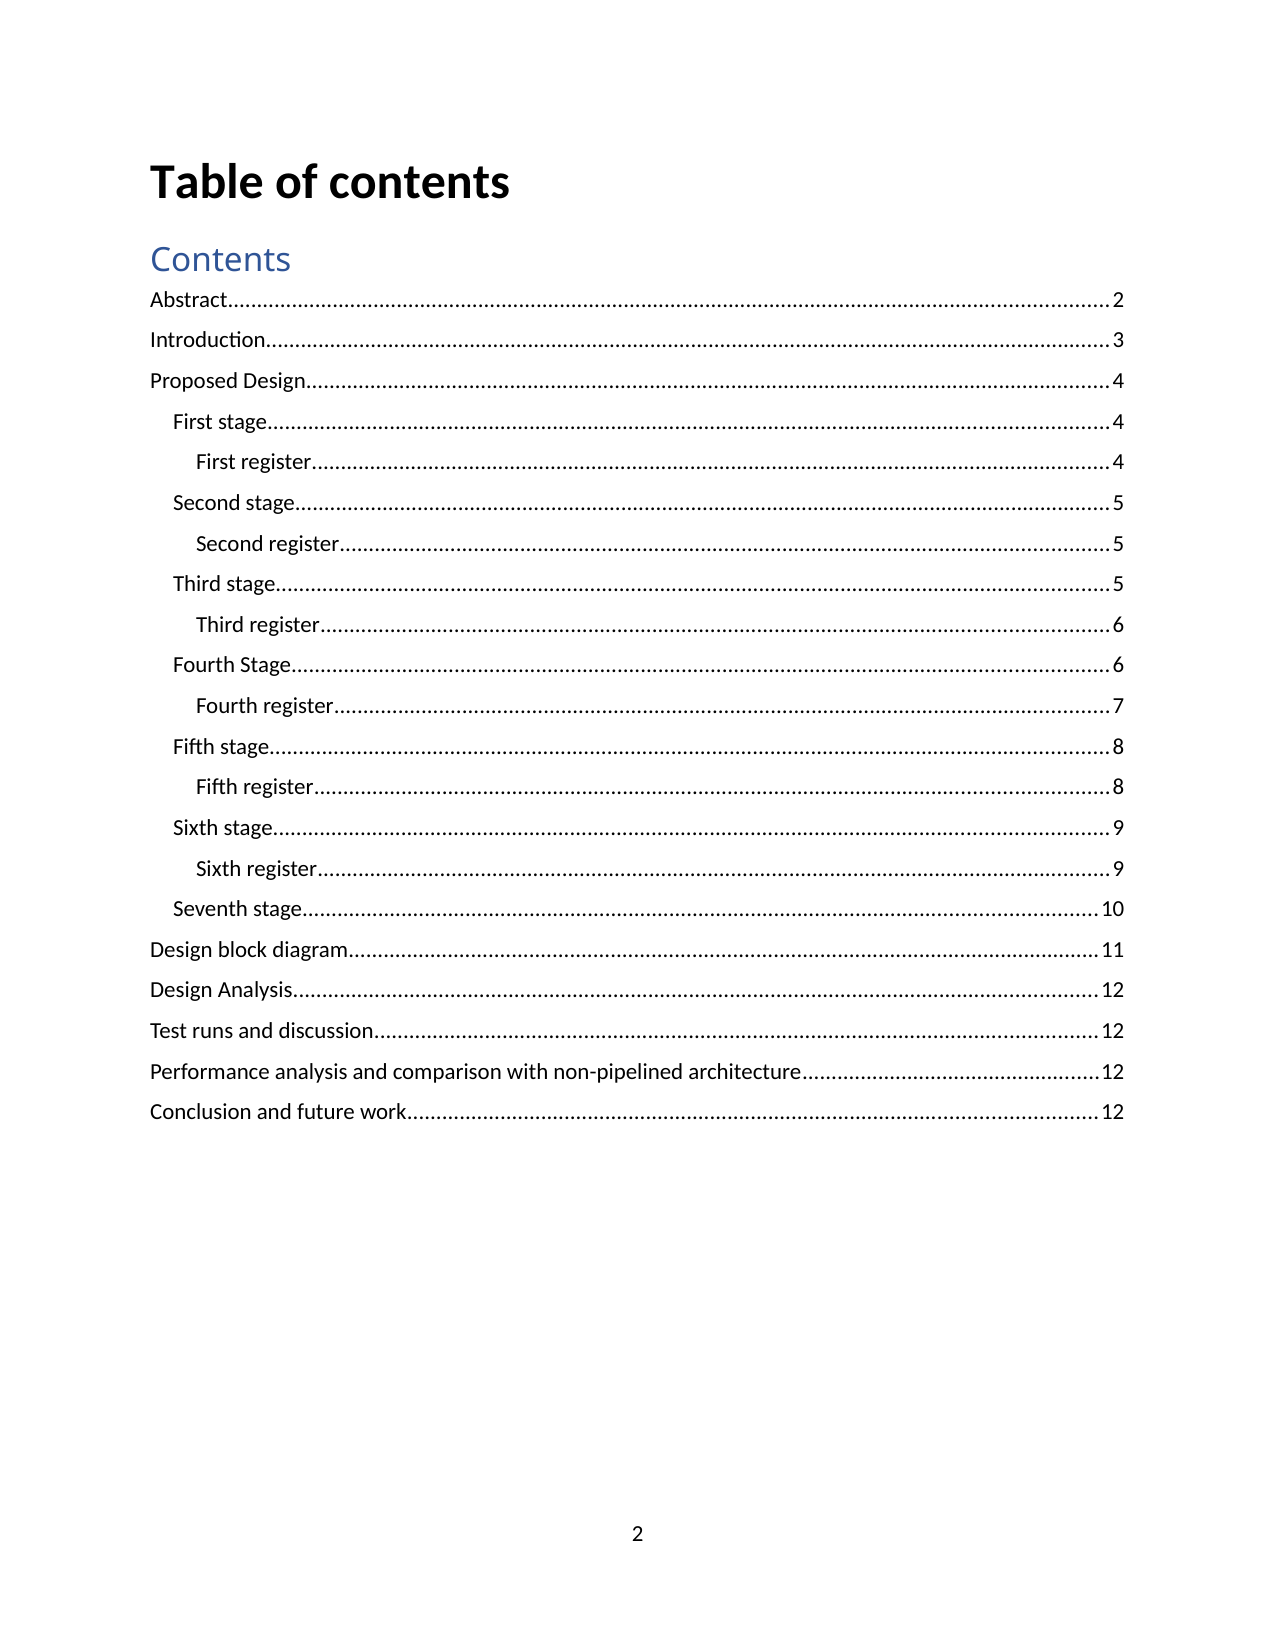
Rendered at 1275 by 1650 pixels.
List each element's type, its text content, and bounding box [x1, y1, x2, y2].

text Table of contents [150, 150, 1125, 211]
